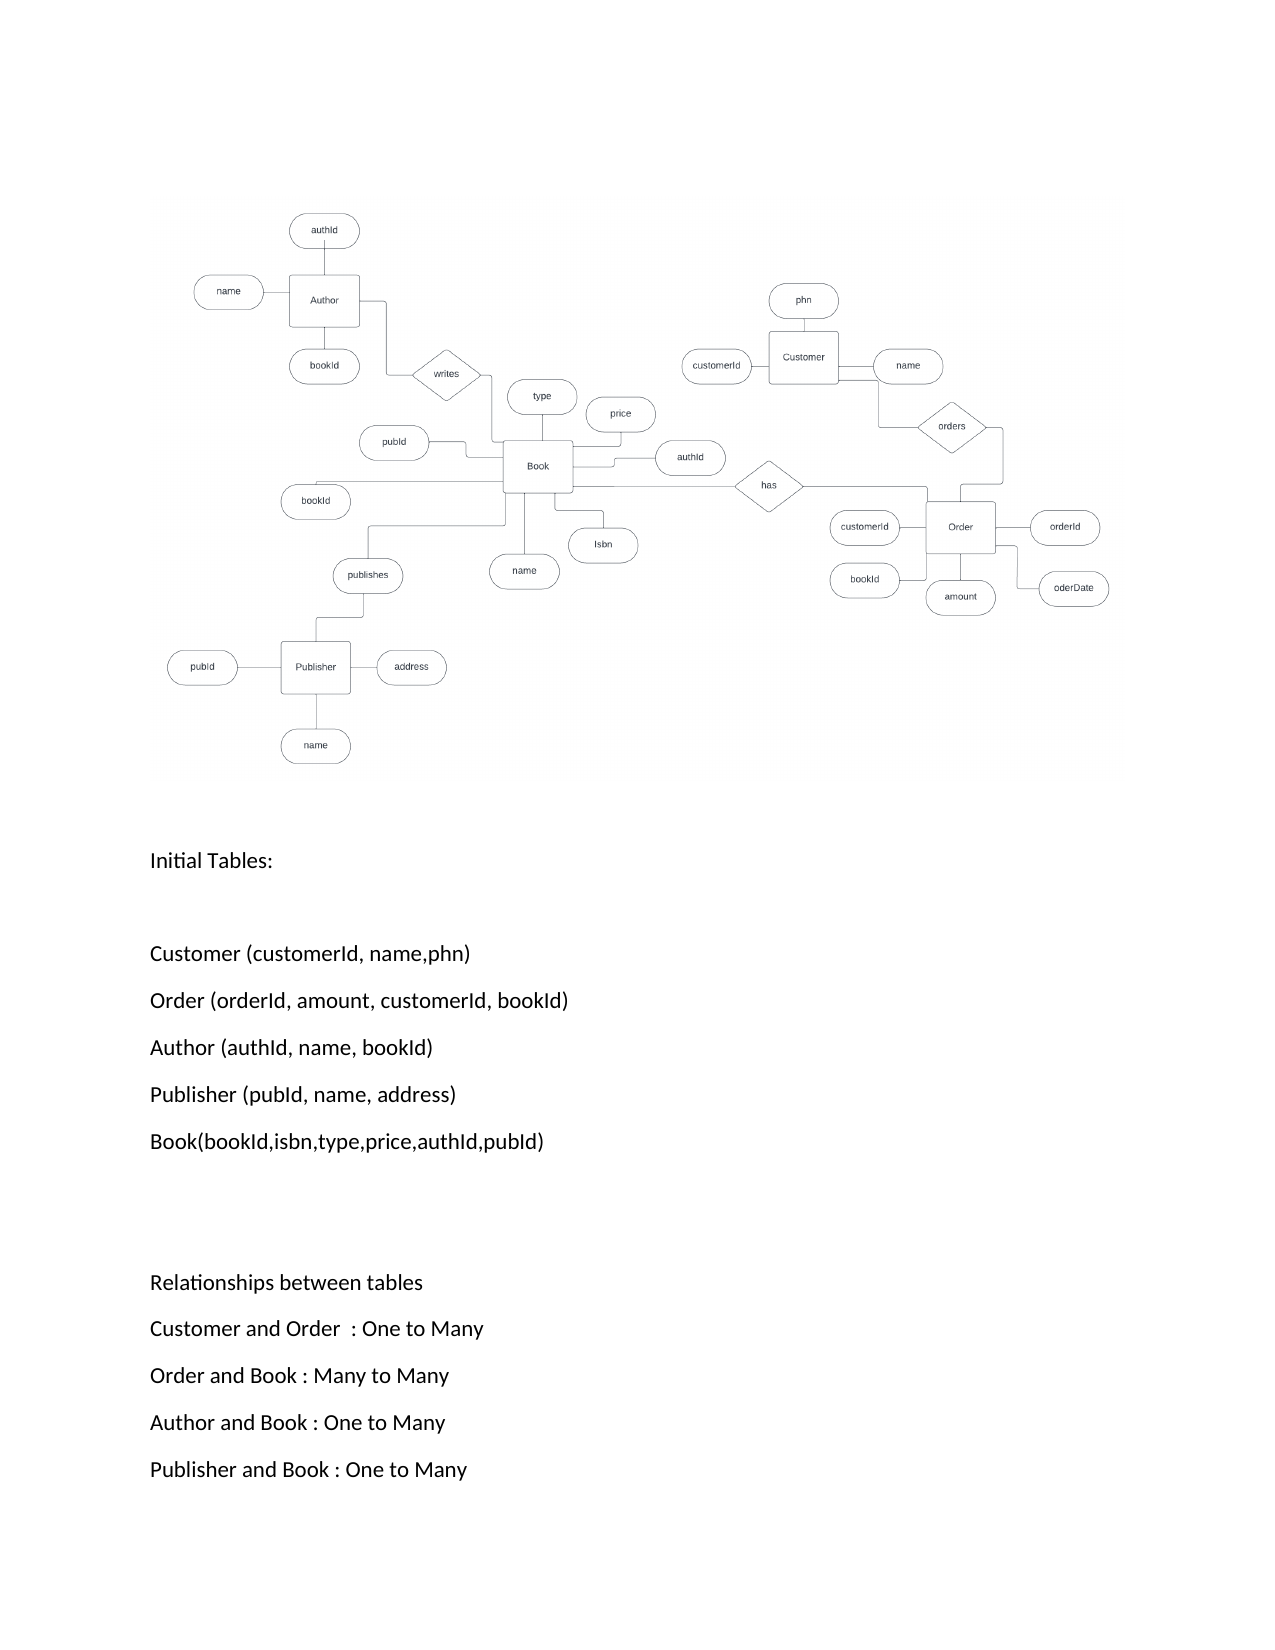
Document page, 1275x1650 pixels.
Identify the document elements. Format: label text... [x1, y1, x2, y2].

text Publisher (pubId, name, address) [150, 1080, 1125, 1108]
text Book(bookId,isbn,type,price,authId,pubId) [150, 1127, 1125, 1155]
text Relationships between tables [150, 1268, 1125, 1296]
text Initial Tables: [150, 846, 1125, 874]
text Publisher and Book : One to Many [150, 1455, 1125, 1483]
picture [150, 196, 1125, 781]
text Customer and Order : One to Many [150, 1314, 1125, 1343]
text Order (orderId, amount, customerId, bookId) [150, 986, 1125, 1014]
text Order and Book : Many to Many [150, 1361, 1125, 1389]
text Customer (customerId, name,phn) [150, 939, 1125, 968]
text Author and Book : One to Many [150, 1408, 1125, 1436]
text Author (authId, name, bookId) [150, 1033, 1125, 1061]
